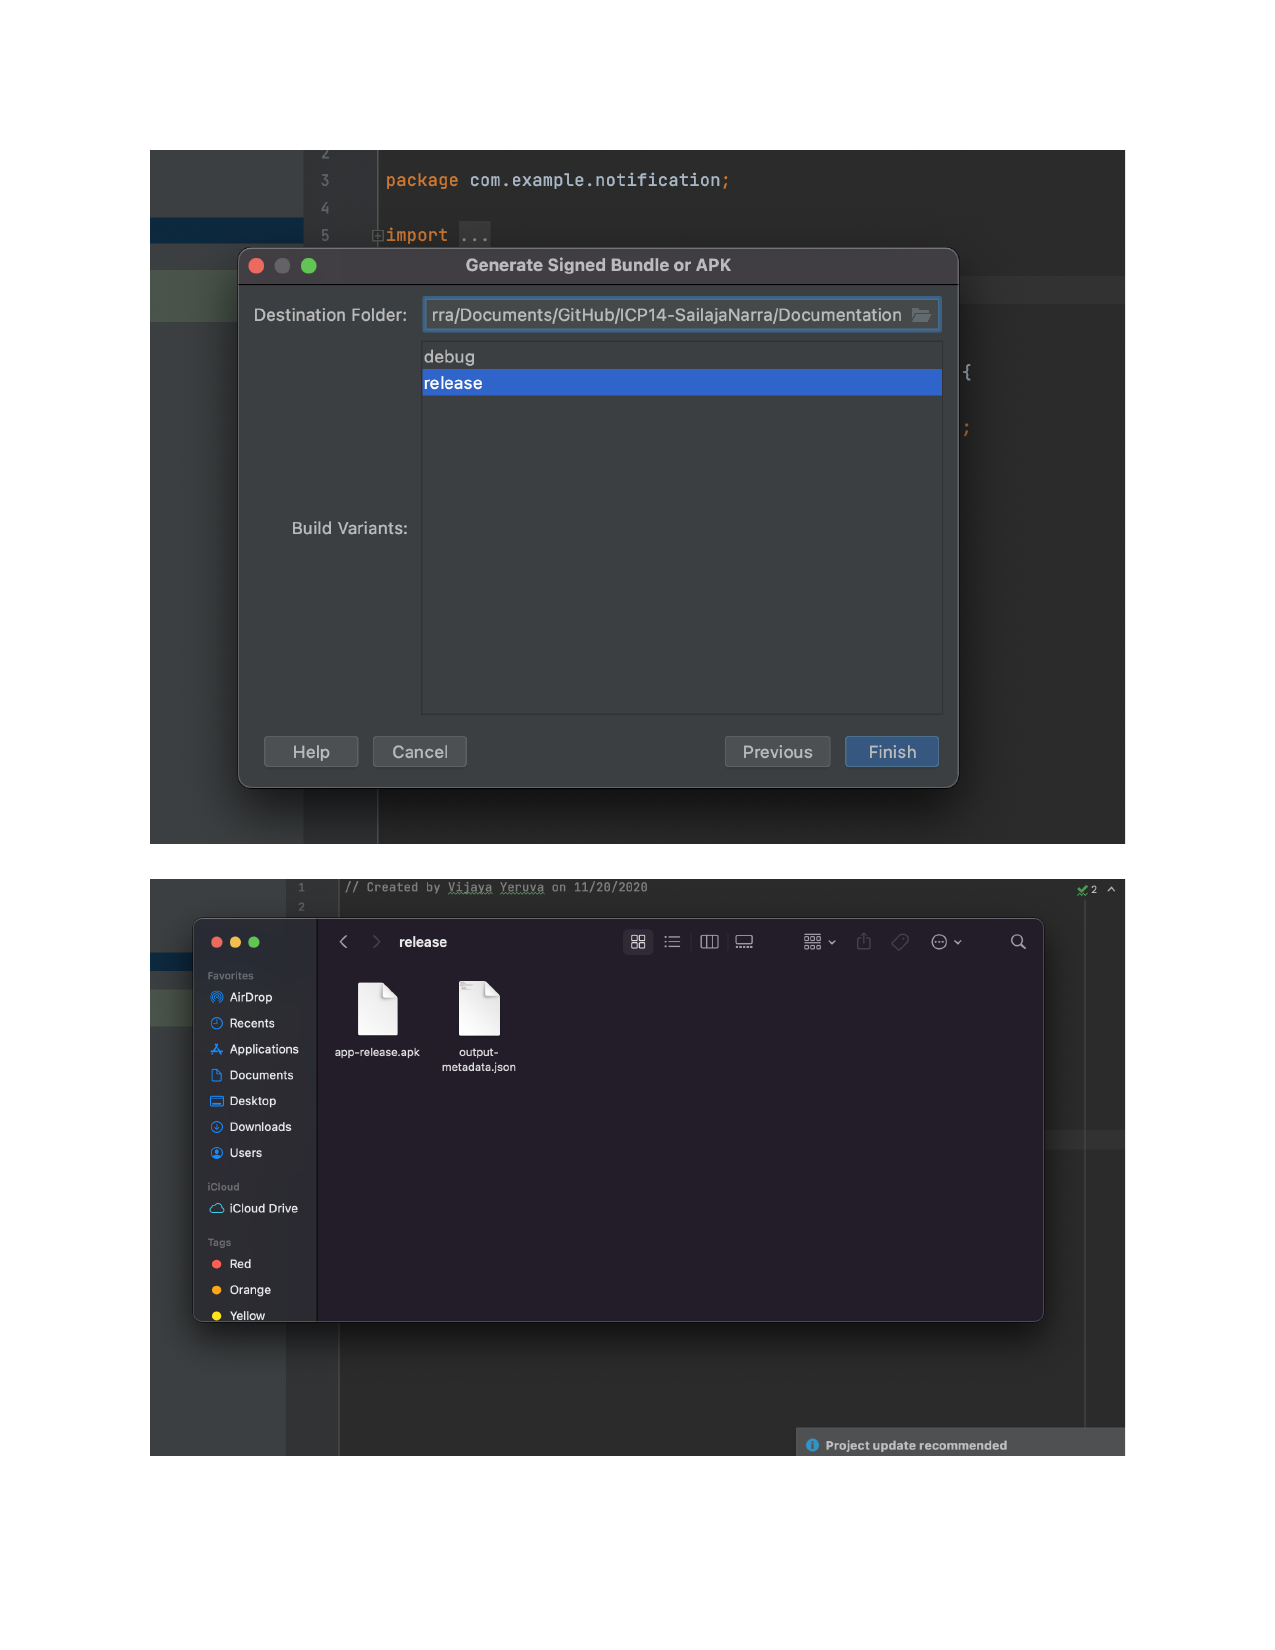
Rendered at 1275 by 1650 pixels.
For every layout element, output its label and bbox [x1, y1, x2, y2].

picture [150, 150, 1125, 844]
picture [150, 879, 1125, 1456]
